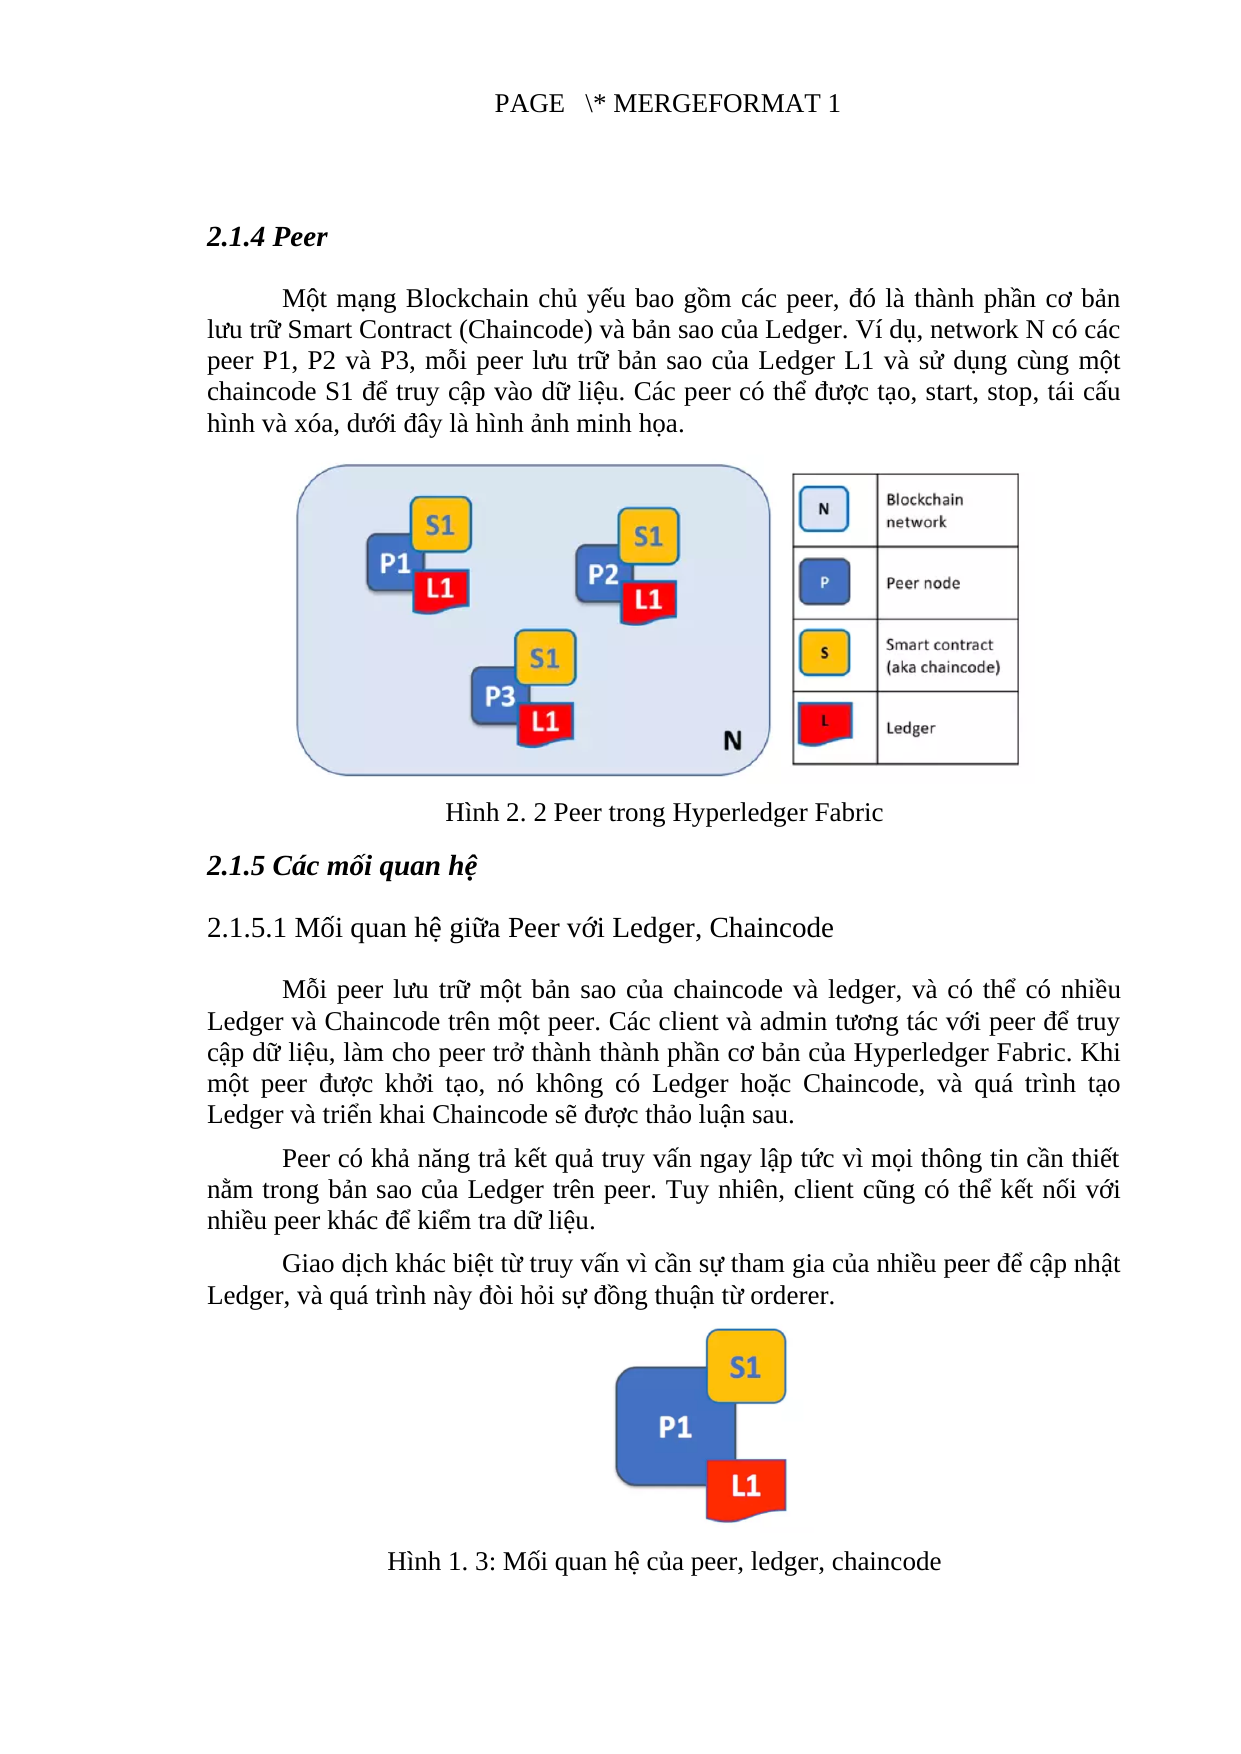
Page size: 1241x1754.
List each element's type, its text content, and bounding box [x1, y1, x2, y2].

text Một mạng Blockchain chủ yếu bao gồm các peer, đó là thành phần cơ bản lưu trữ Smart Contract (Chaincode) và bản sao của Ledger. Ví dụ, network N có các peer P1, P2 và P3, mỗi peer lưu trữ bản sao của Ledger L1 và sử dụng cùng một chaincode S1 để truy cập vào dữ liệu. Các peer có thể được tạo, start, stop, tái cấu hình và xóa, dưới đây là hình ảnh minh họa. [207, 282, 1122, 438]
picture [281, 450, 1036, 784]
text 2.1.5.1 Mối quan hệ giữa Peer với Ledger, Chaincode [207, 911, 1122, 944]
text 2.1.5 Các mối quan hệ [207, 848, 1122, 881]
picture [590, 1322, 814, 1533]
text Giao dịch khác biệt từ truy vấn vì cần sự tham gia của nhiều peer để cập nhật Ledger, và quá trình này đòi hỏi sự đồng thuận từ orderer. [207, 1248, 1122, 1310]
text Peer có khả năng trả kết quả truy vấn ngay lập tức vì mọi thông tin cần thiết nằm trong bản sao của Ledger trên peer. Tuy nhiên, client cũng có thể kết nối với nhiều peer khác để kiểm tra dữ liệu. [207, 1142, 1122, 1235]
text Hình 1. 3: Mối quan hệ của peer, ledger, chaincode [207, 1545, 1122, 1576]
text Mỗi peer lưu trữ một bản sao của chaincode và ledger, và có thể có nhiều Ledger và Chaincode trên một peer. Các client và admin tương tác với peer để truy cập dữ liệu, làm cho peer trở thành thành phần cơ bản của Hyperledger Fabric. Khi một peer được khởi tạo, nó không có Ledger hoặc Chaincode, và quá trình tạo Ledger và triển khai Chaincode sẽ được thảo luận sau. [207, 973, 1122, 1129]
text 2.1.4 Peer [207, 219, 1122, 253]
text Hình 2. 2 Peer trong Hyperledger Fabric [207, 796, 1122, 827]
